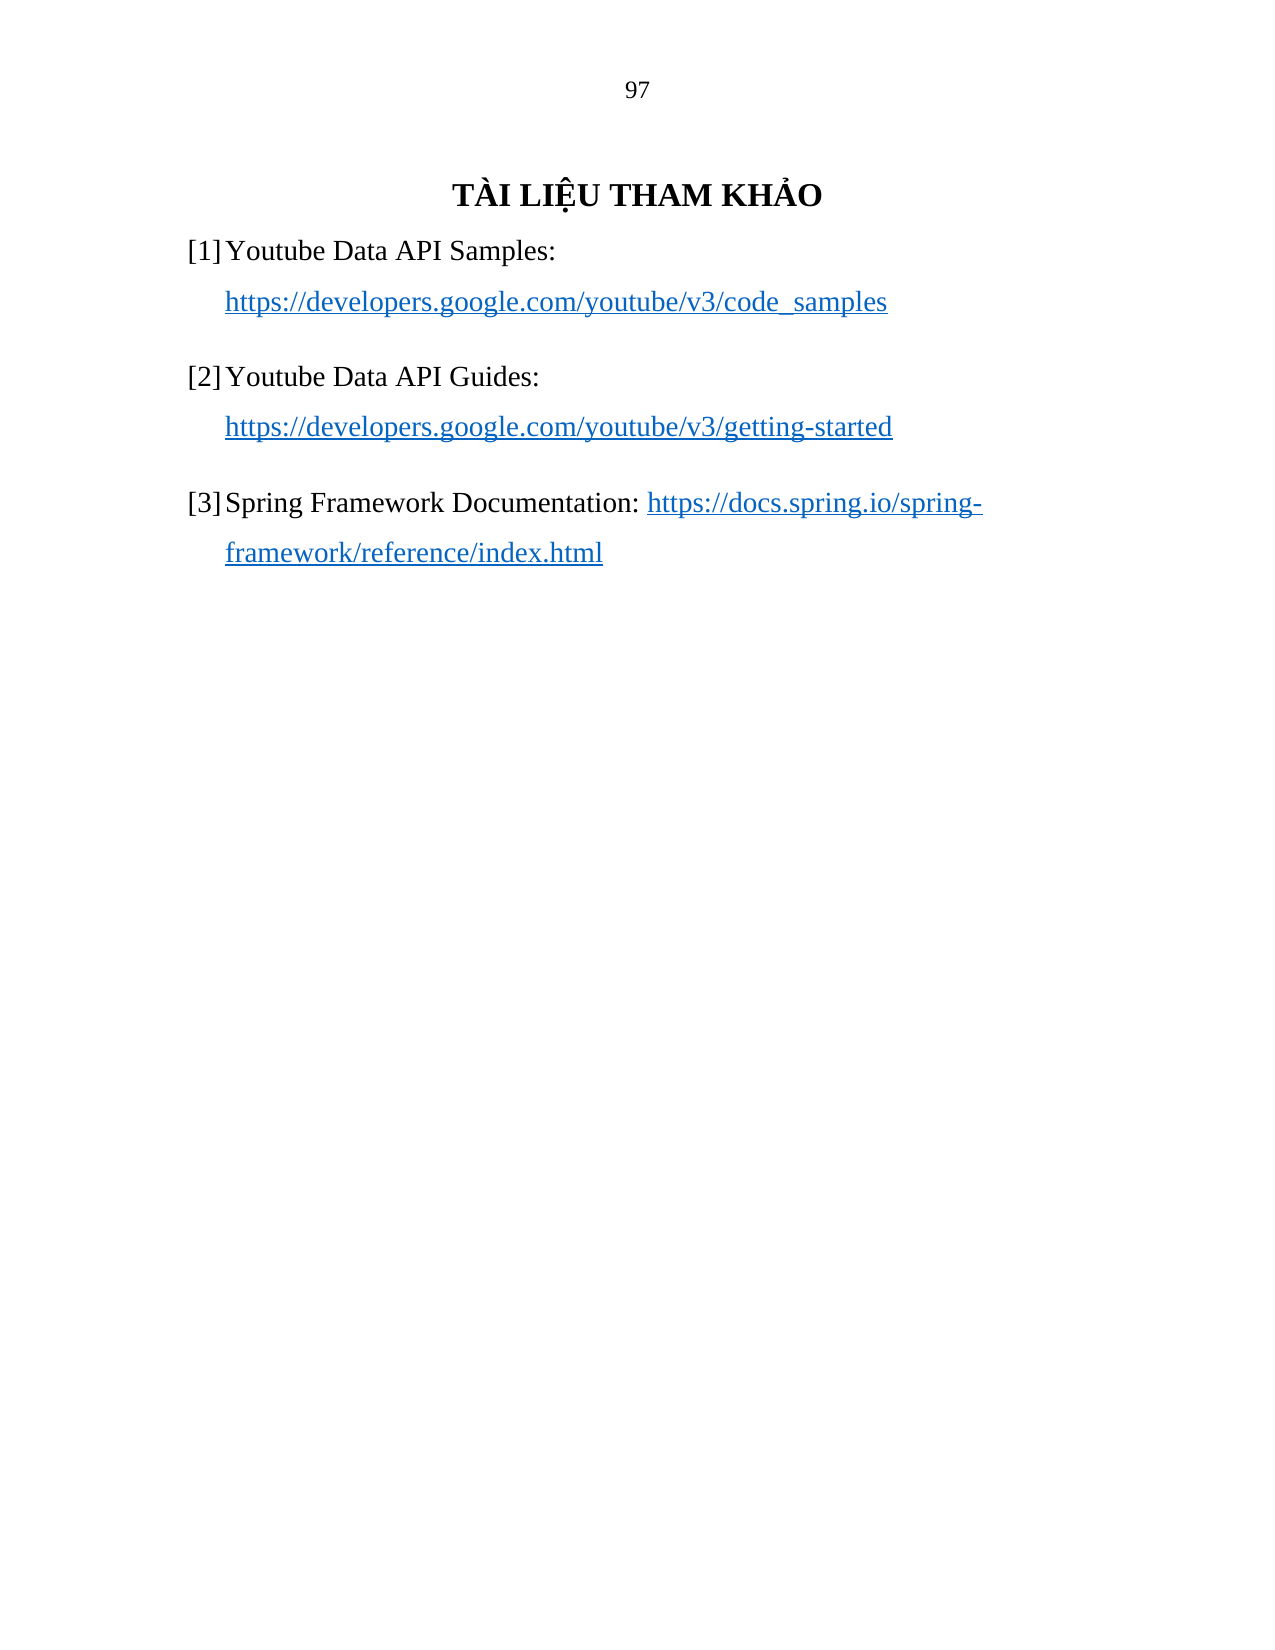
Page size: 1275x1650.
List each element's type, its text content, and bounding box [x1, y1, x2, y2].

list Youtube Data API Samples: https://developers.google.com/youtube/v3/code_samples [187, 233, 1125, 317]
subtitle TÀI LIỆU THAM KHẢO [150, 175, 1125, 213]
list Youtube Data API Guides: https://developers.google.com/youtube/v3/getting-started [187, 359, 1125, 443]
list Spring Framework Documentation: https://docs.spring.io/spring-framework/reference/index.html [187, 485, 1125, 568]
